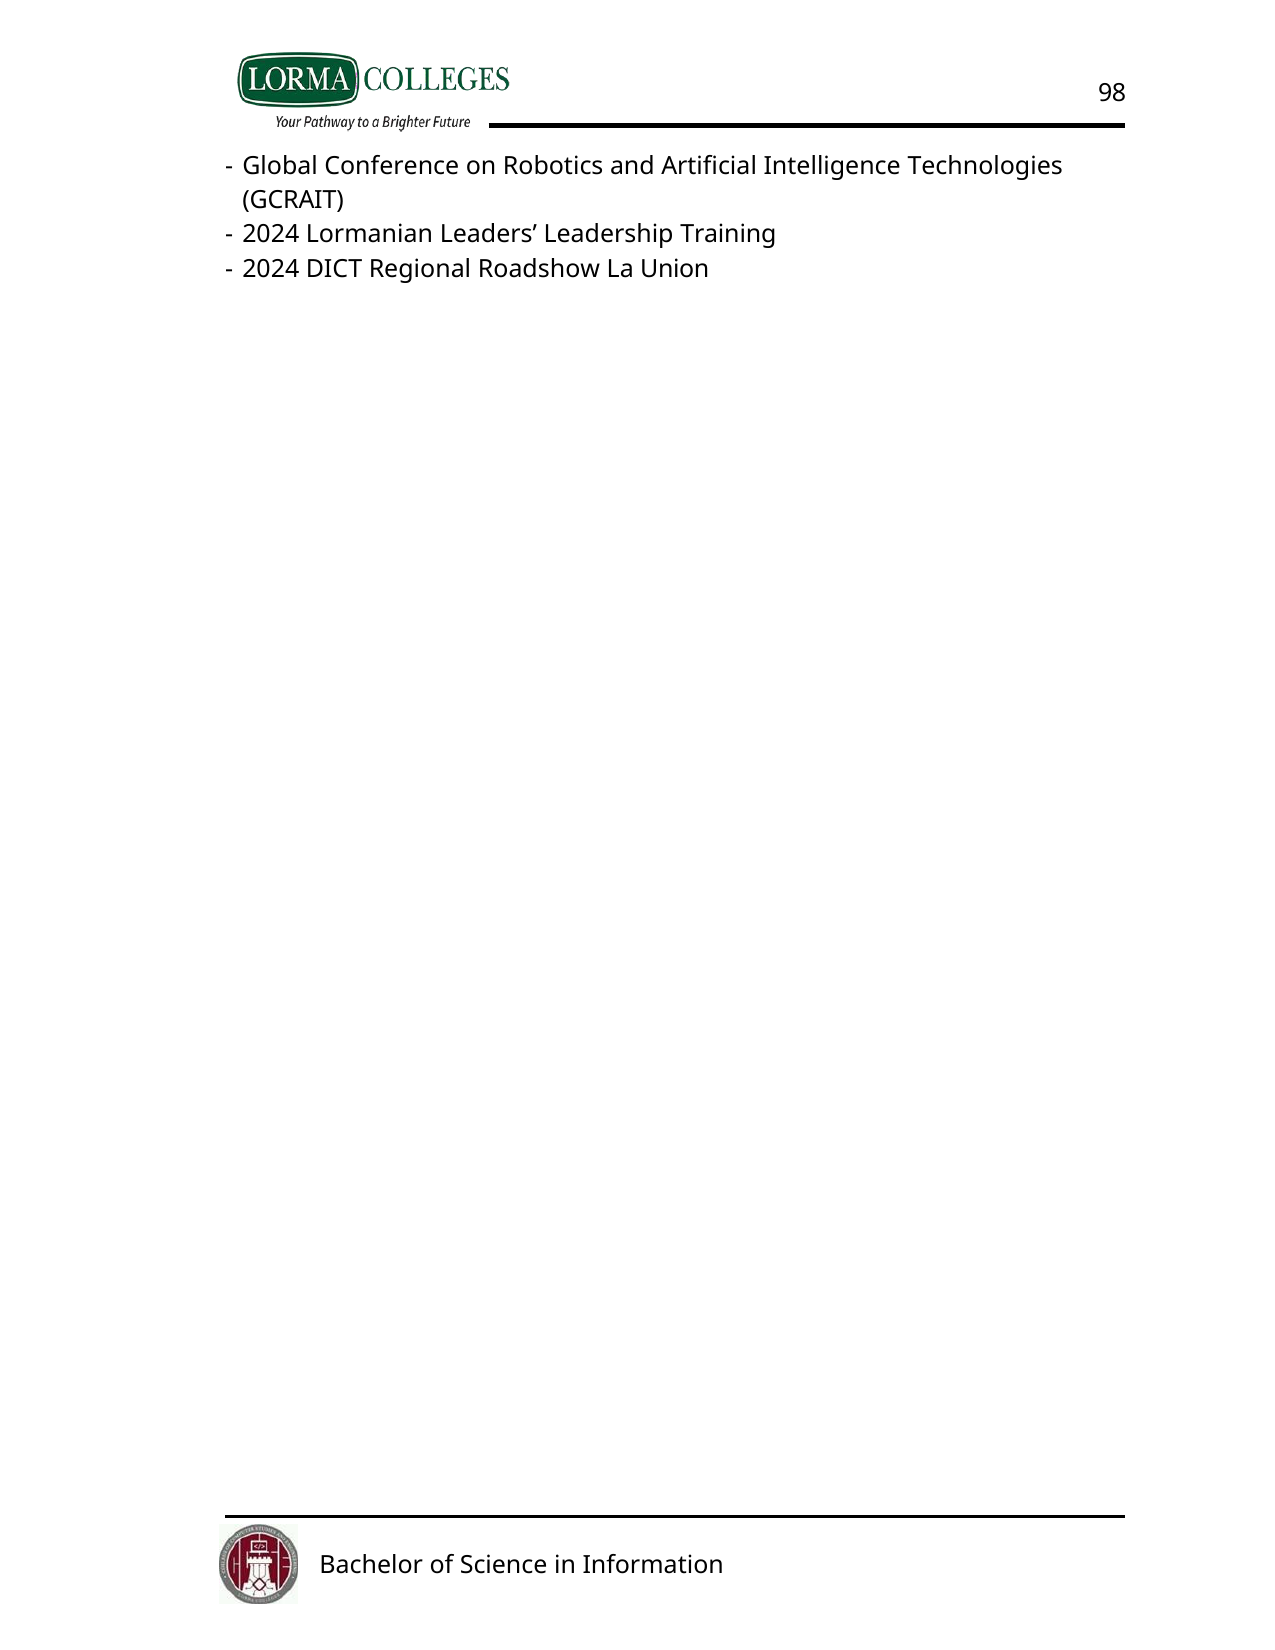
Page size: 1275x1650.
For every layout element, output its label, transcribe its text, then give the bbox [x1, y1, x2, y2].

list 2024 Lormanian Leaders’ Leadership Training [225, 216, 1162, 250]
list 2024 DICT Regional Roadshow La Union [225, 250, 1162, 284]
picture [225, 41, 521, 148]
picture [219, 1524, 298, 1604]
list Global Conference on Robotics and Artificial Intelligence Technologies (GCRAIT) [225, 148, 1162, 216]
